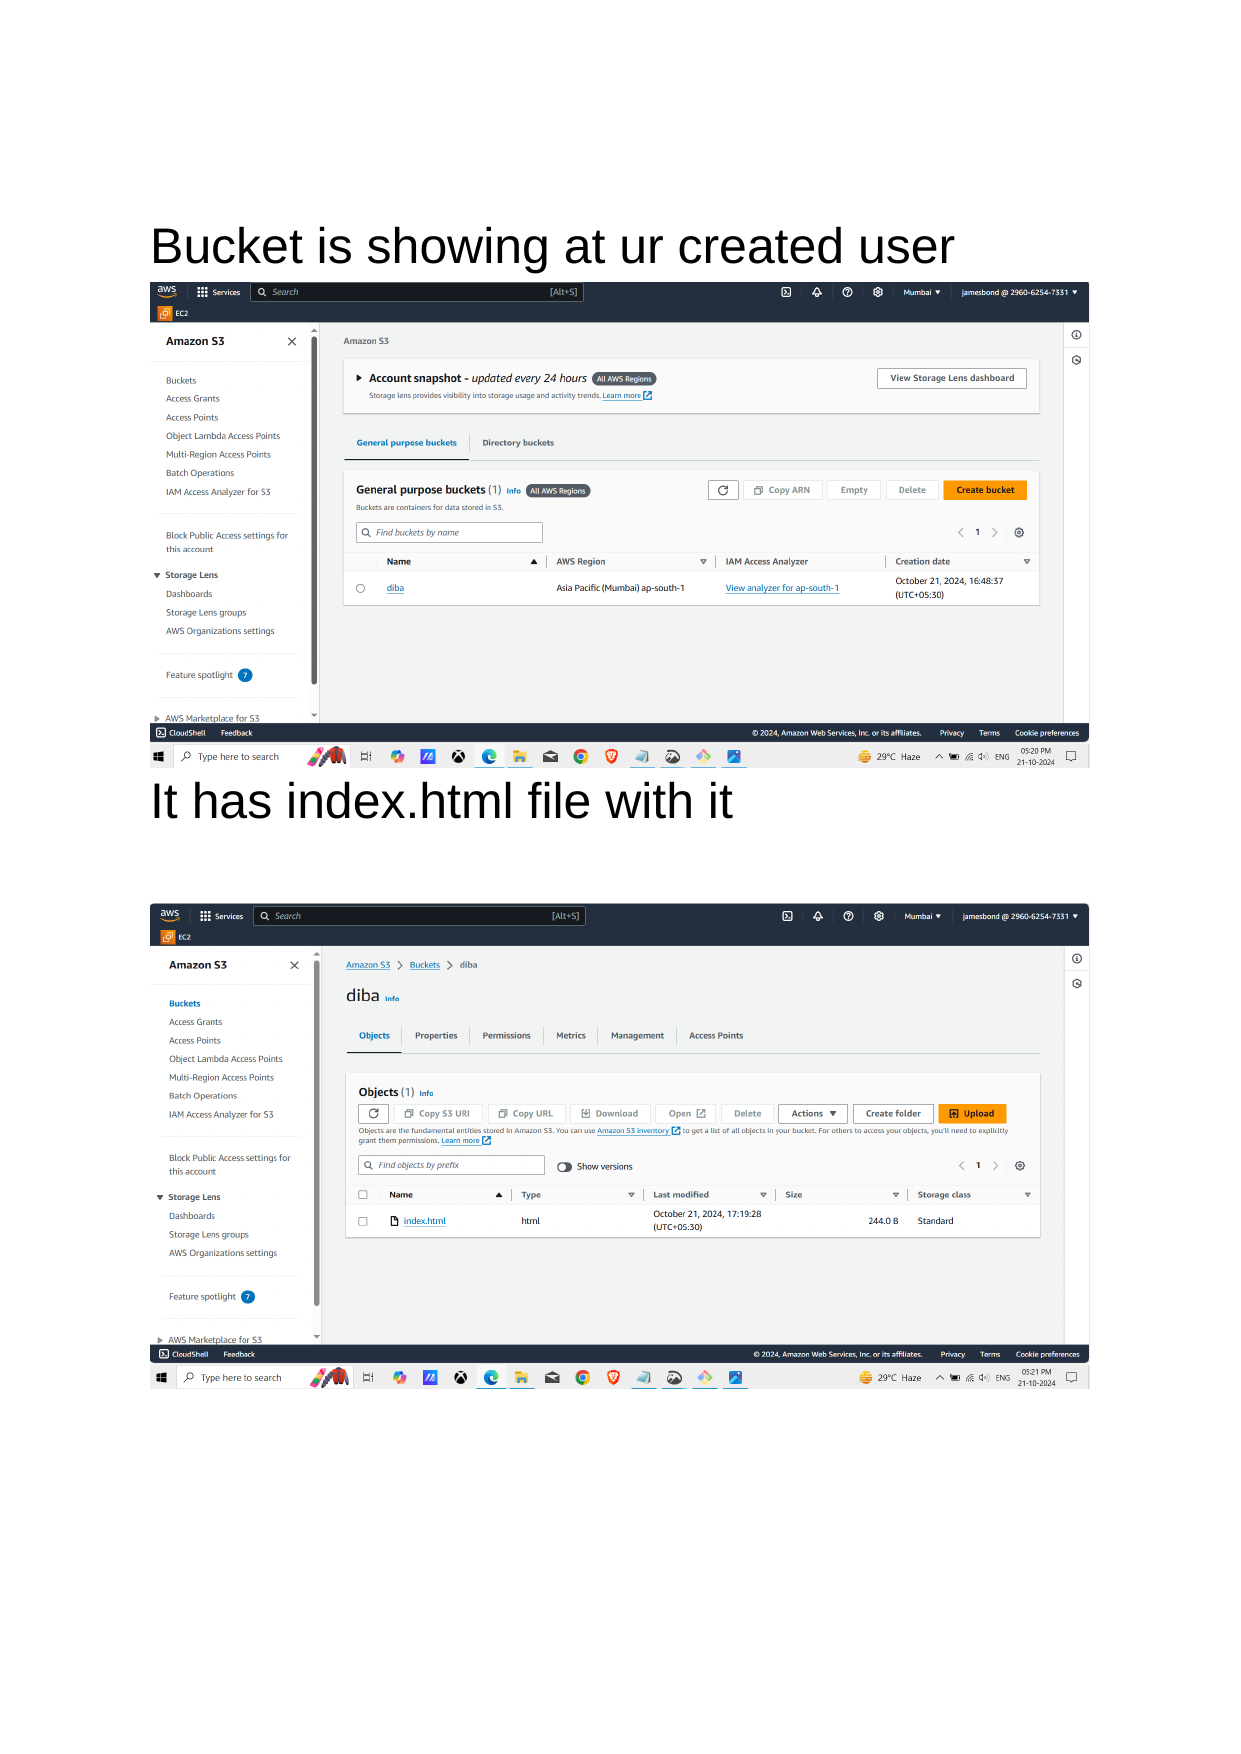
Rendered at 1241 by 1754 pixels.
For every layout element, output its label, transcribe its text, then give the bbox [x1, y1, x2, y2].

text Bucket is showing at ur created user [150, 216, 1090, 273]
picture [150, 282, 1091, 768]
picture [150, 903, 1091, 1389]
text It has index.html file with it [150, 771, 1090, 829]
